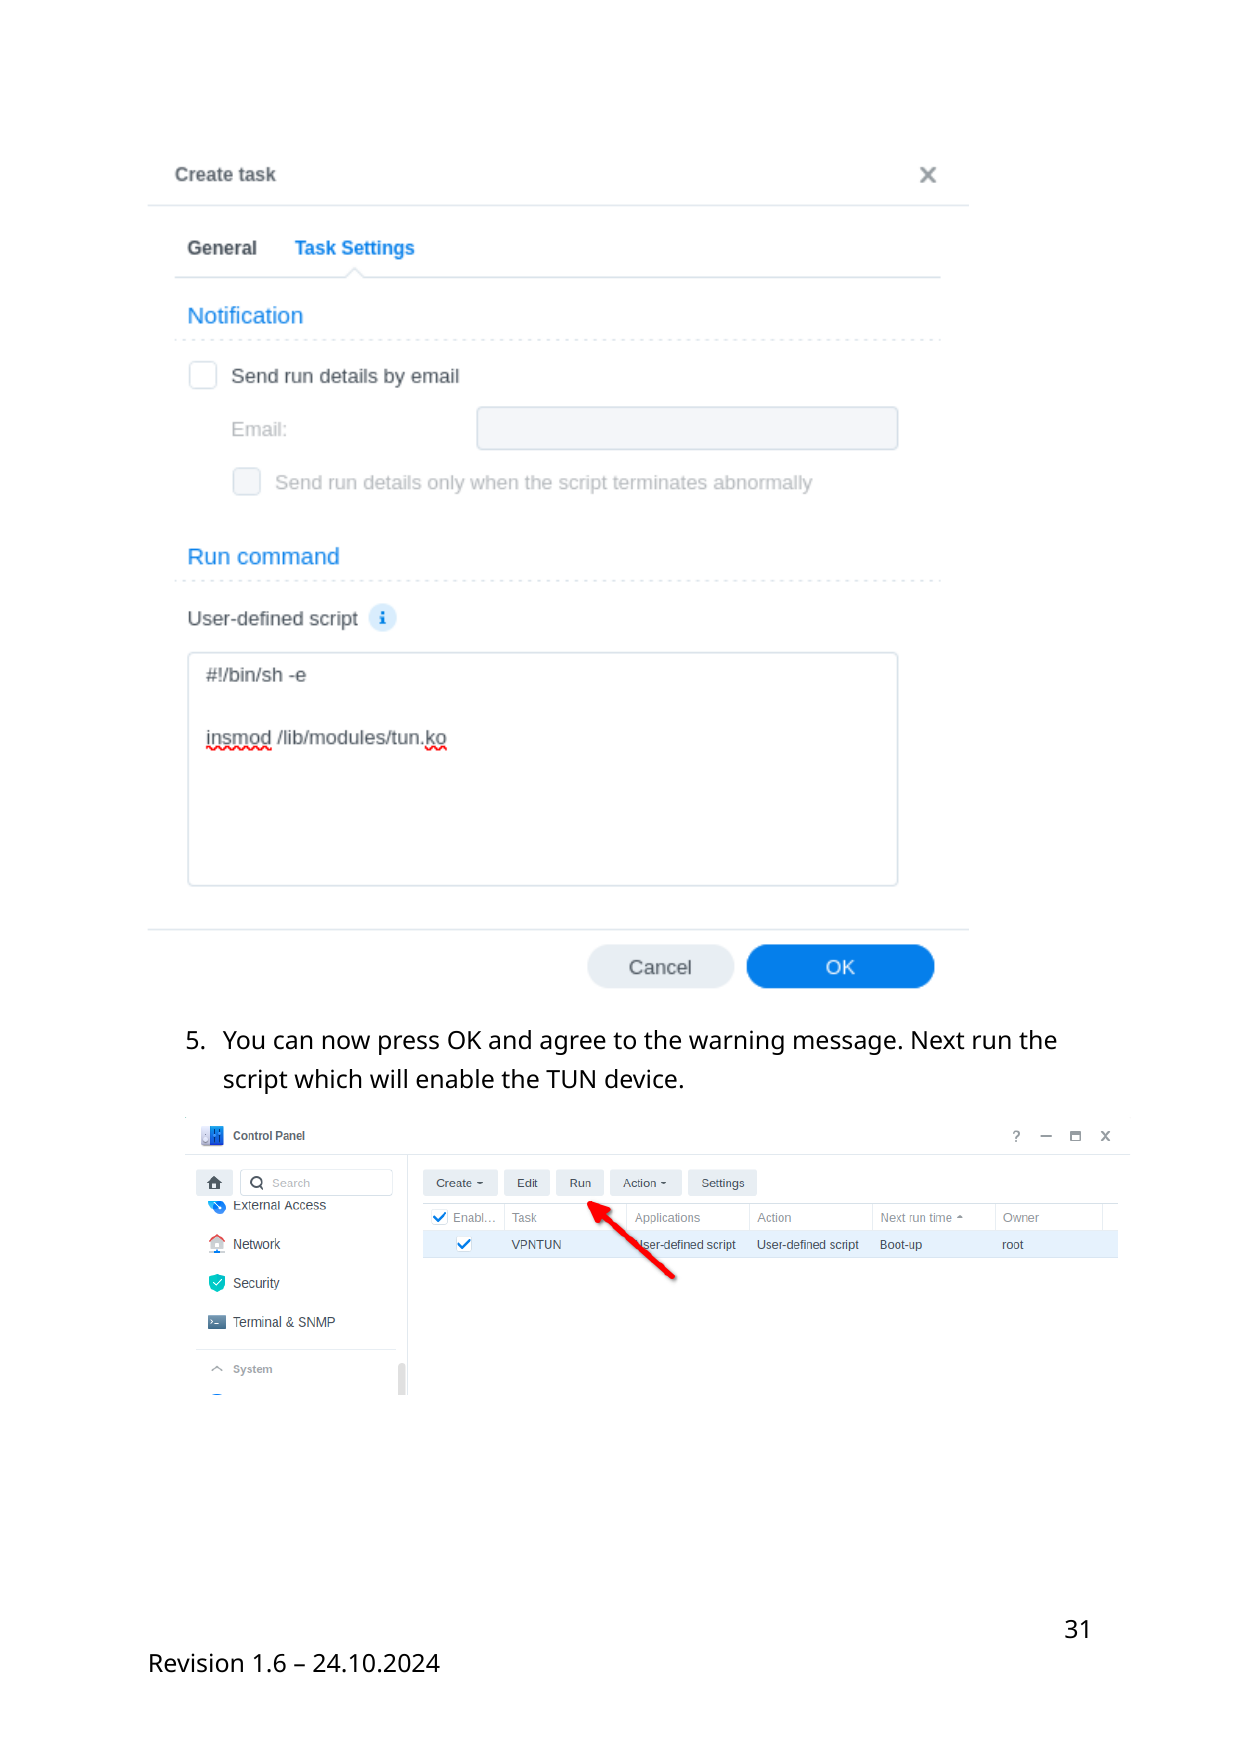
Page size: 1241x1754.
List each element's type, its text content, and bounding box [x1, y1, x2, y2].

picture [185, 1117, 1130, 1395]
list You can now press OK and agree to the warning message. Next run the script which will enable the TUN device. [185, 1022, 1093, 1096]
picture [147, 147, 969, 1001]
